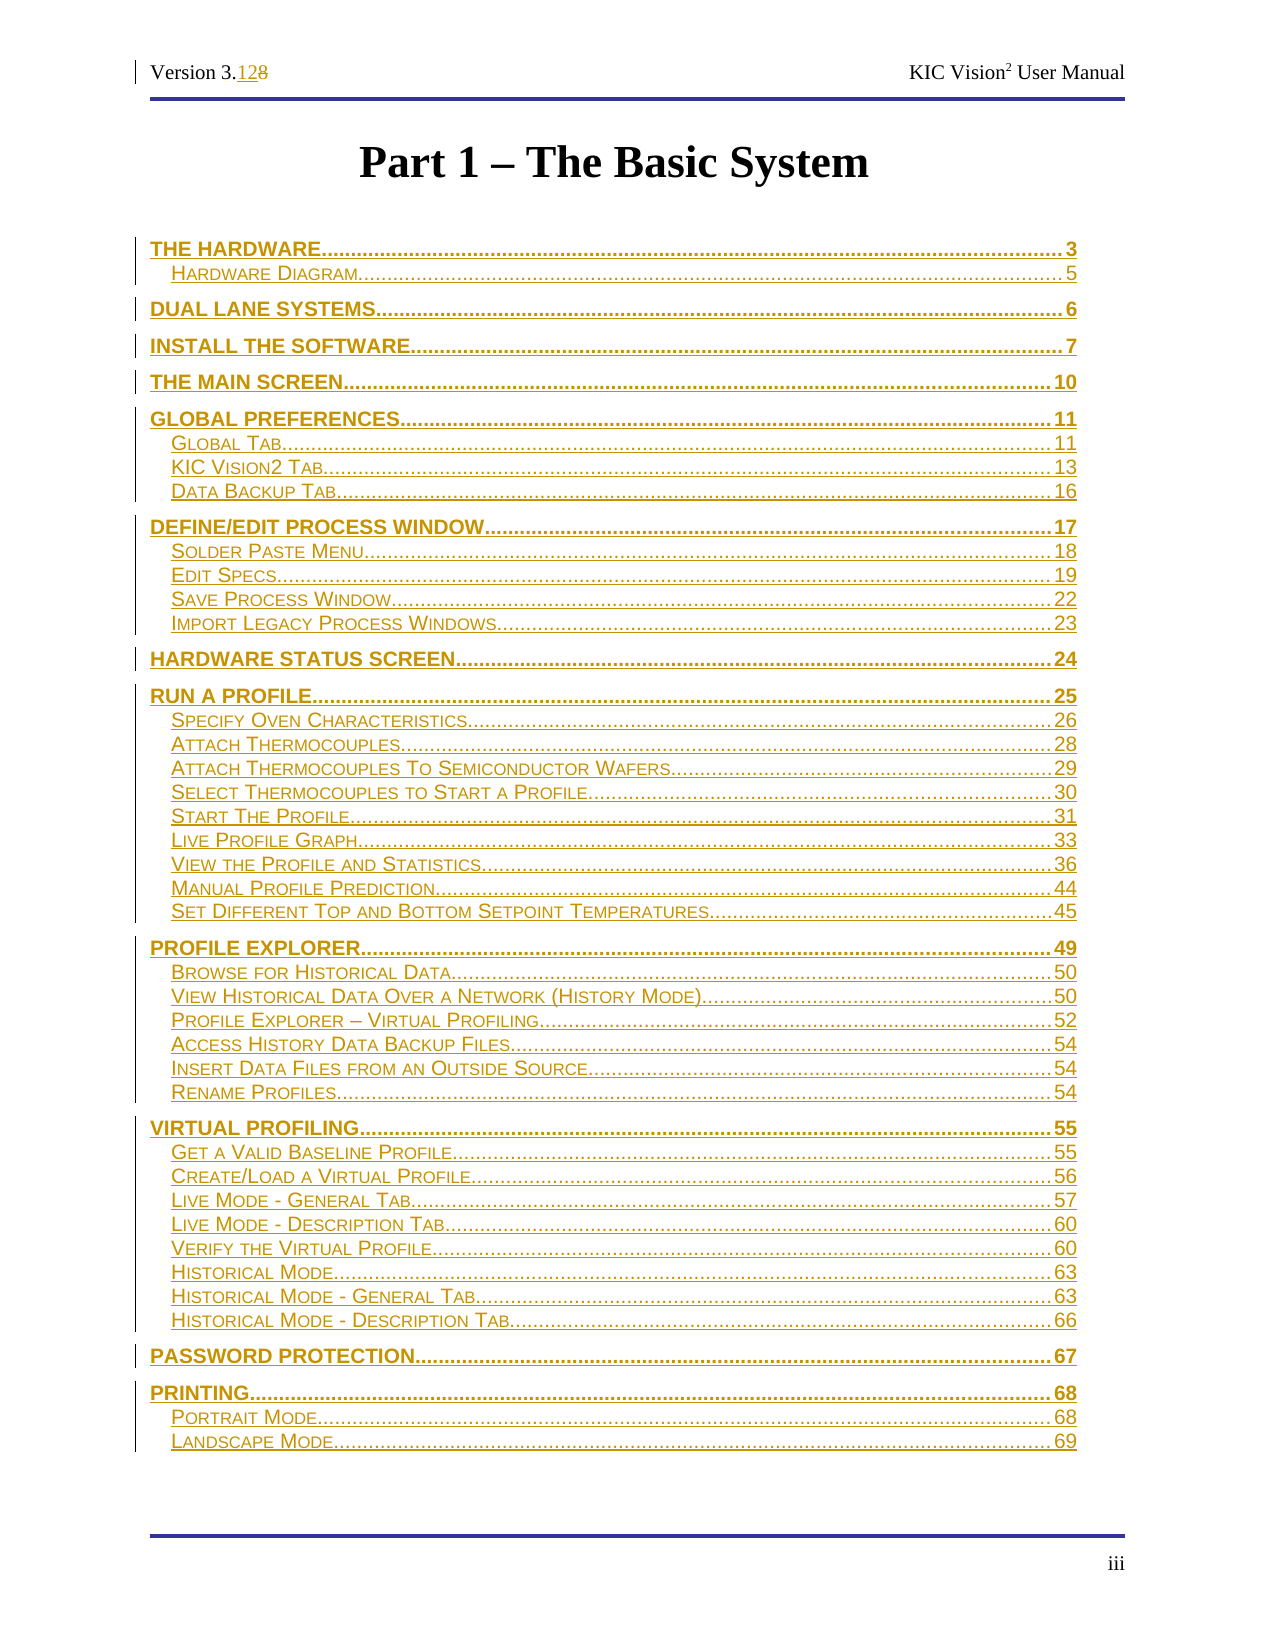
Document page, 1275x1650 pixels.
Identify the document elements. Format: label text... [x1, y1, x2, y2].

text Part 1 – The Basic System [150, 135, 1078, 188]
